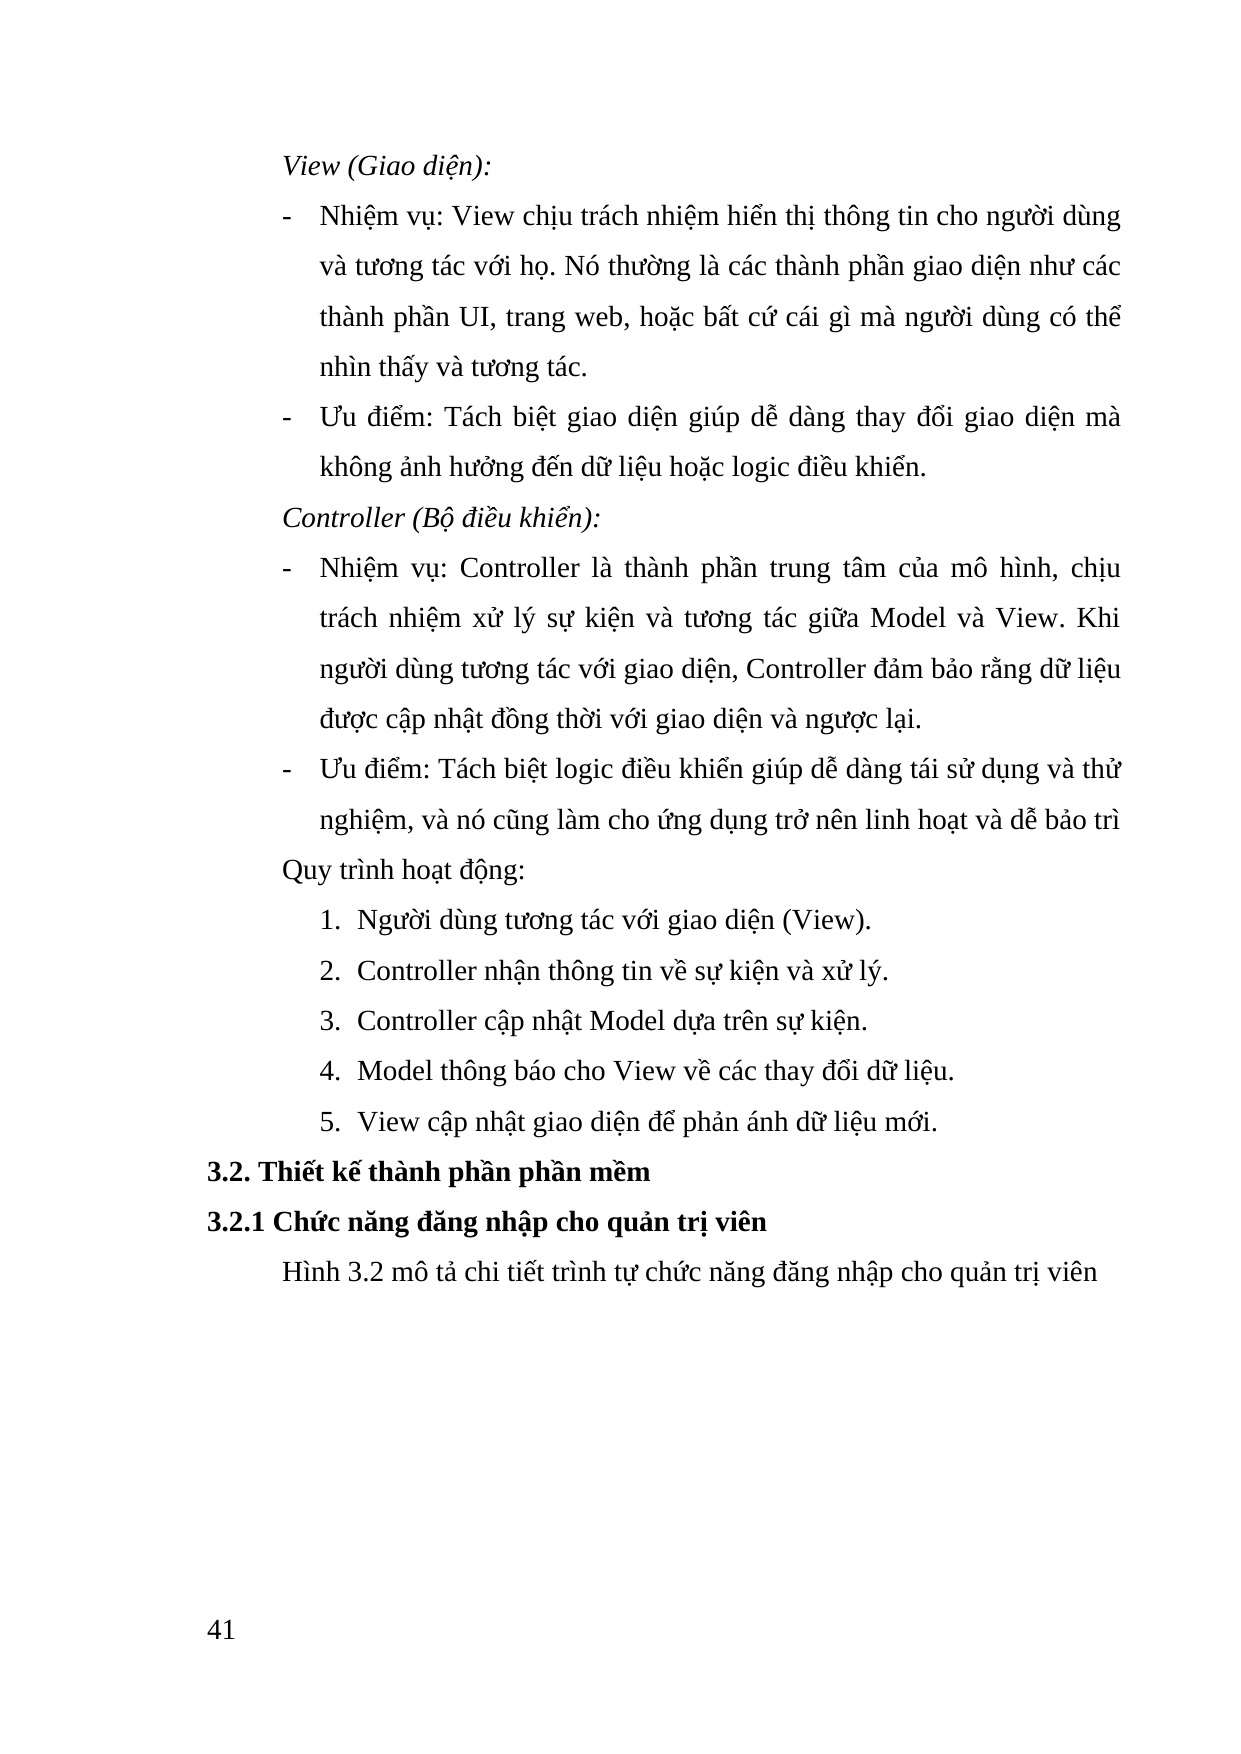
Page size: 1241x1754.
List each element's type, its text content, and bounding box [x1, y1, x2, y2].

text Controller (Bộ điều khiển): [207, 500, 1122, 533]
list Ưu điểm: Tách biệt giao diện giúp dễ dàng thay đổi giao diện mà không ảnh hưởng đến dữ liệu hoặc logic điều khiển. [282, 399, 1122, 483]
list Controller nhận thông tin về sự kiện và xử lý. [319, 953, 1122, 986]
list Nhiệm vụ: Controller là thành phần trung tâm của mô hình, chịu trách nhiệm xử lý sự kiện và tương tác giữa Model và View. Khi người dùng tương tác với giao diện, Controller đảm bảo rằng dữ liệu được cập nhật đồng thời với giao diện và ngược lại. [282, 550, 1122, 735]
list Người dùng tương tác với giao diện (View). [319, 902, 1122, 936]
list Ưu điểm: Tách biệt logic điều khiển giúp dễ dàng tái sử dụng và thử nghiệm, và nó cũng làm cho ứng dụng trở nên linh hoạt và dễ bảo trì [282, 751, 1122, 835]
list View cập nhật giao diện để phản ánh dữ liệu mới. [319, 1104, 1122, 1137]
list Model thông báo cho View về các thay đổi dữ liệu. [319, 1053, 1122, 1087]
list Controller cập nhật Model dựa trên sự kiện. [319, 1003, 1122, 1037]
text Quy trình hoạt động: [282, 852, 1122, 886]
list Nhiệm vụ: View chịu trách nhiệm hiển thị thông tin cho người dùng và tương tác với họ. Nó thường là các thành phần giao diện như các thành phần UI, trang web, hoặc bất cứ cái gì mà người dùng có thể nhìn thấy và tương tác. [282, 198, 1122, 382]
text 3.2. Thiết kế thành phần phần mềm [207, 1154, 1122, 1187]
text 3.2.1 Chức năng đăng nhập cho quản trị viên [207, 1204, 1122, 1238]
text View (Giao diện): [207, 148, 1122, 181]
text Hình 3.2 mô tả chi tiết trình tự chức năng đăng nhập cho quản trị viên [207, 1254, 1122, 1288]
